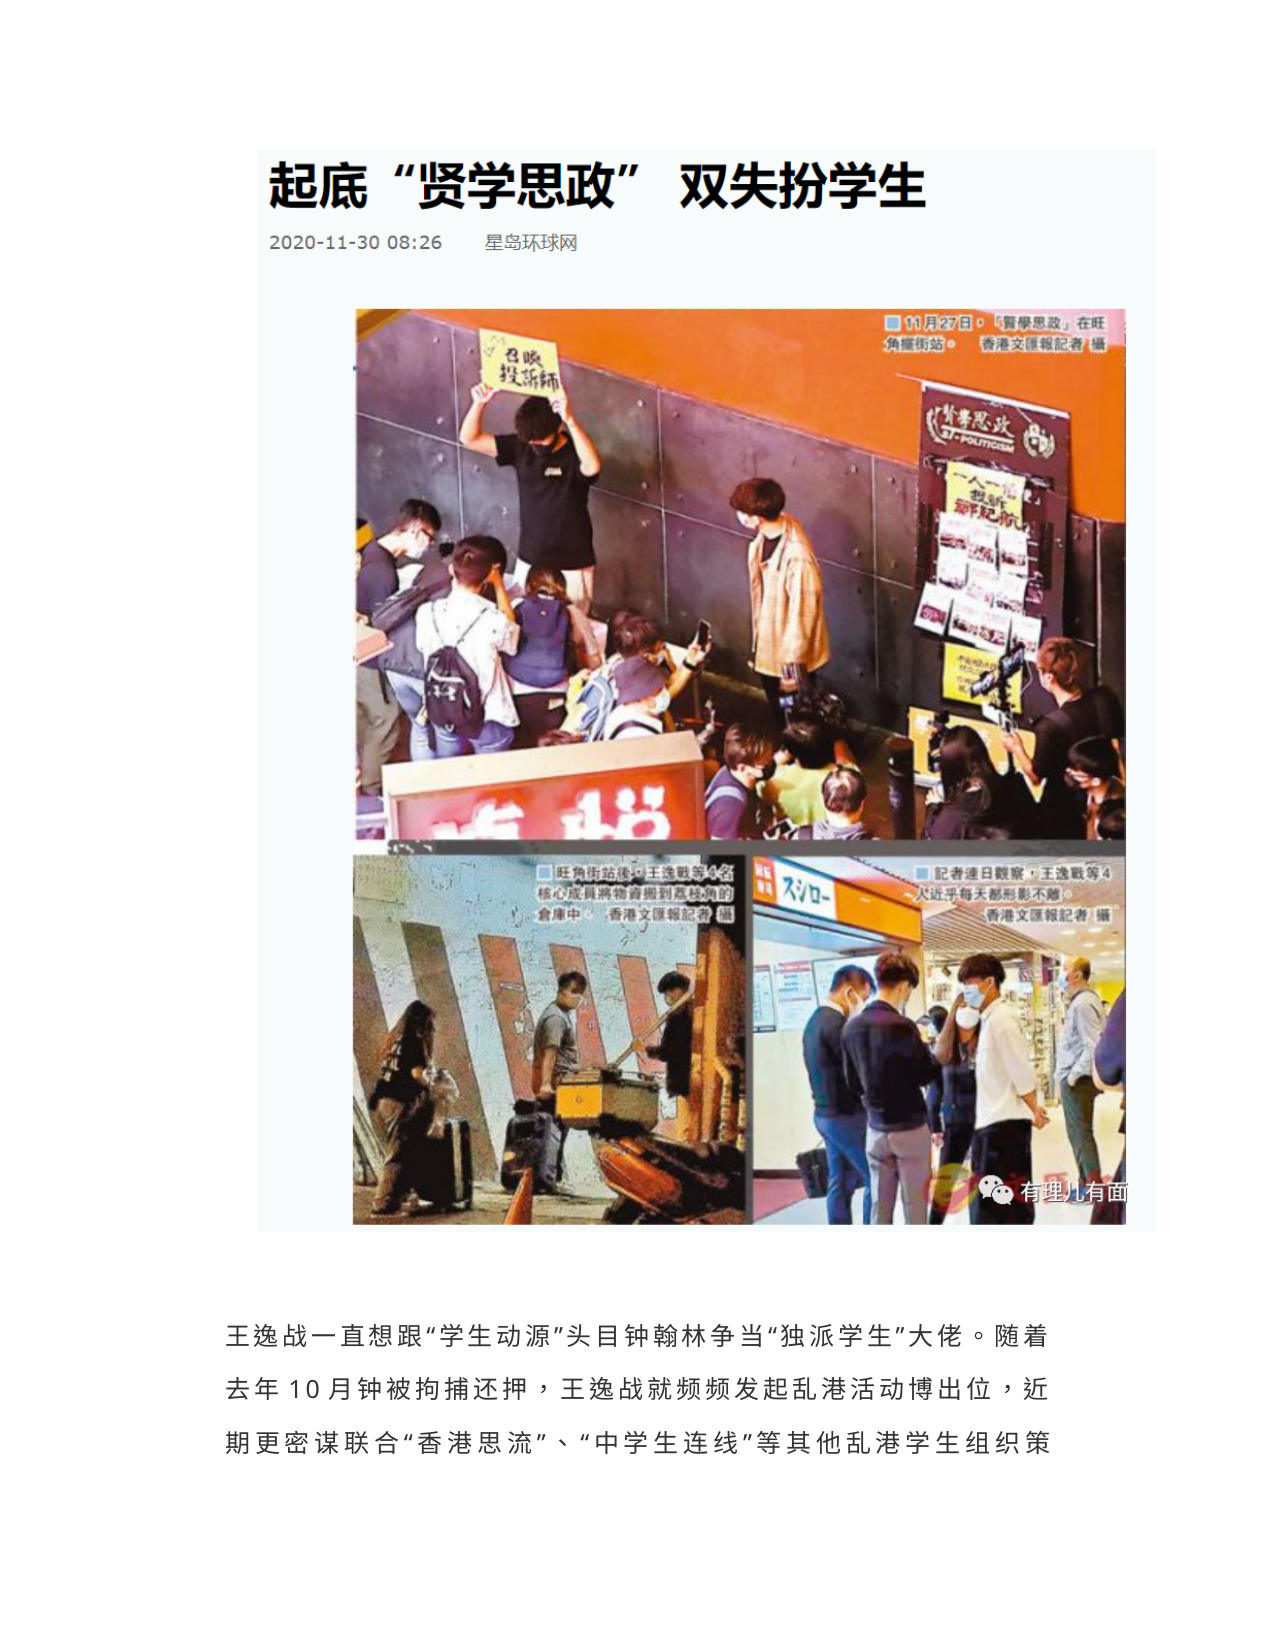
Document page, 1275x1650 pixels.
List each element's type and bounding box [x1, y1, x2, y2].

text [225, 1300, 1050, 1459]
picture [257, 150, 1158, 1232]
